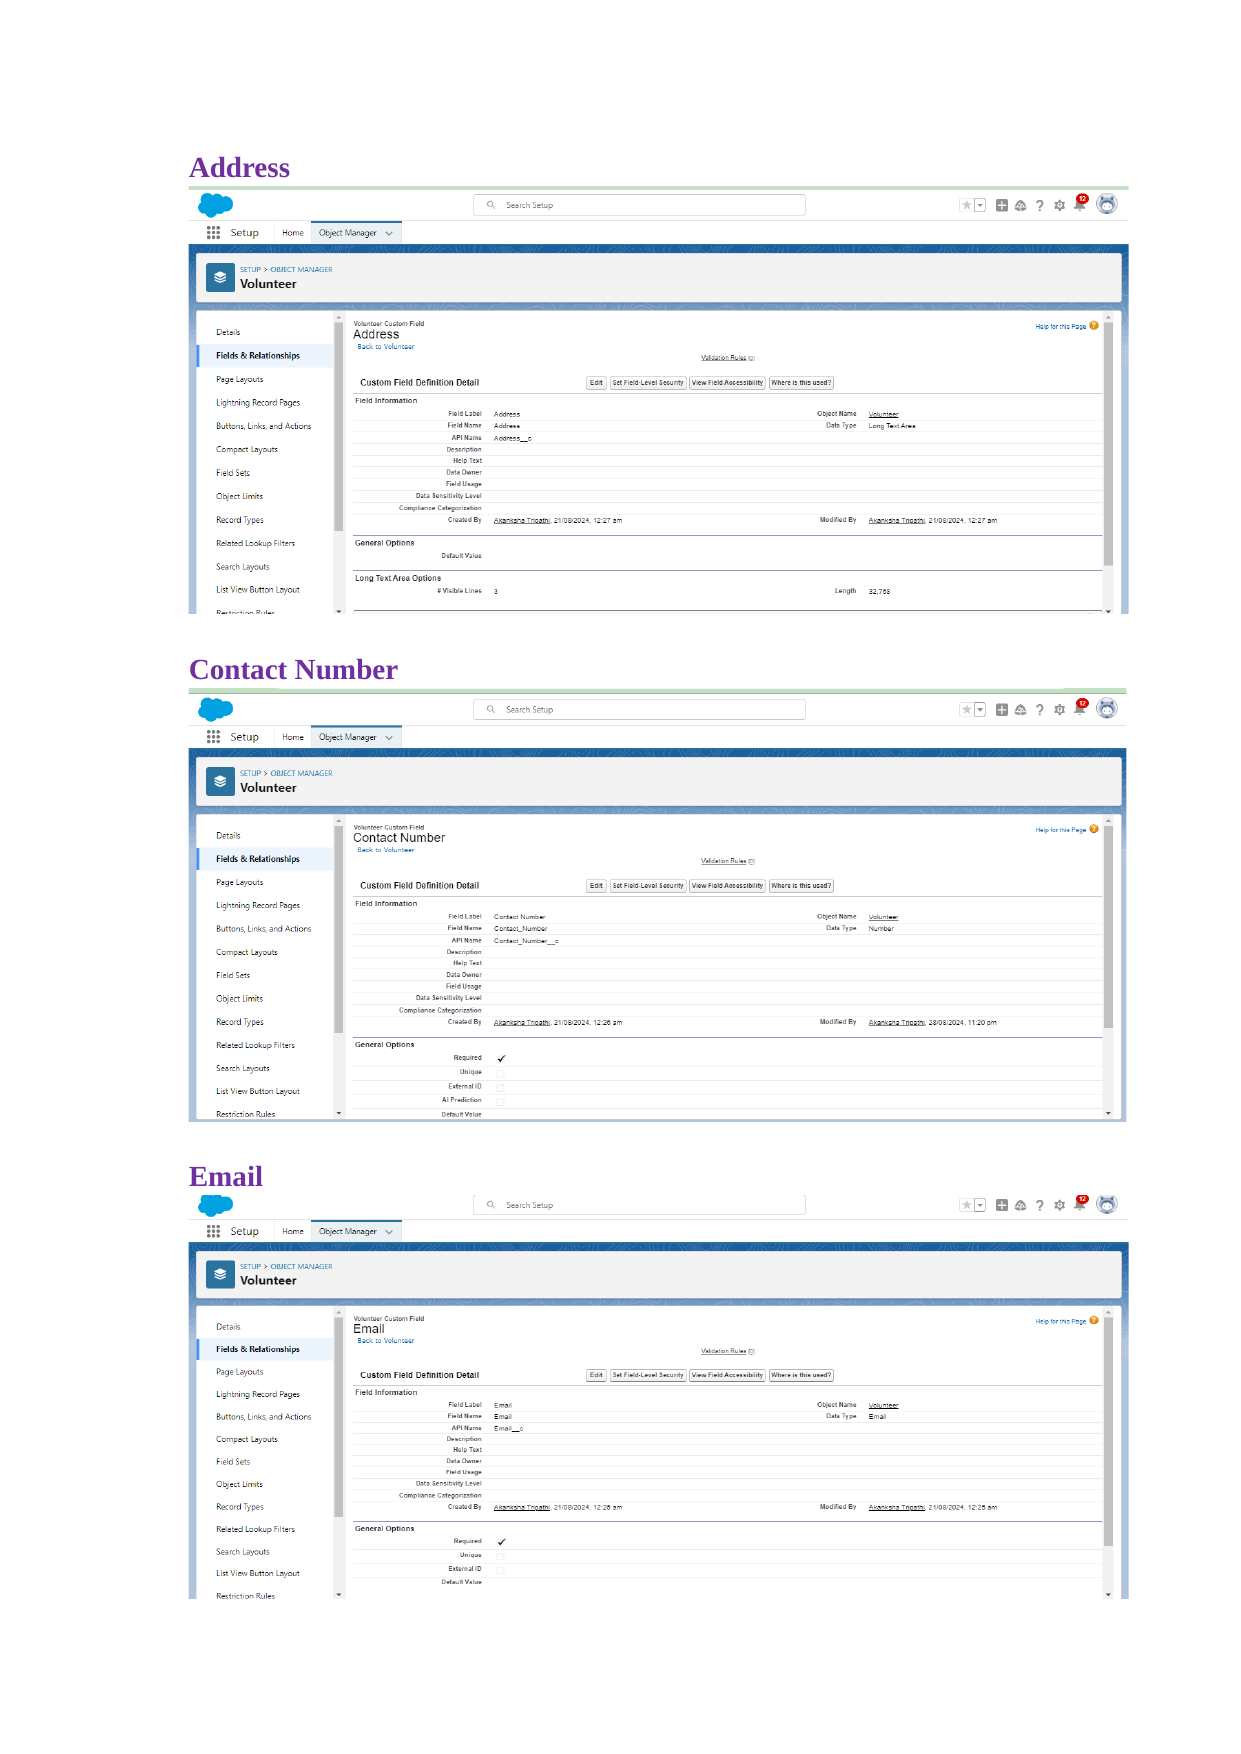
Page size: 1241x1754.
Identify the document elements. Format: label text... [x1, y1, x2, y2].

text Email [188, 1159, 1090, 1195]
picture [188, 1195, 1129, 1599]
picture [188, 688, 1127, 1122]
text Contact Number [188, 652, 1090, 685]
text Address [188, 150, 1090, 183]
picture [188, 186, 1129, 614]
